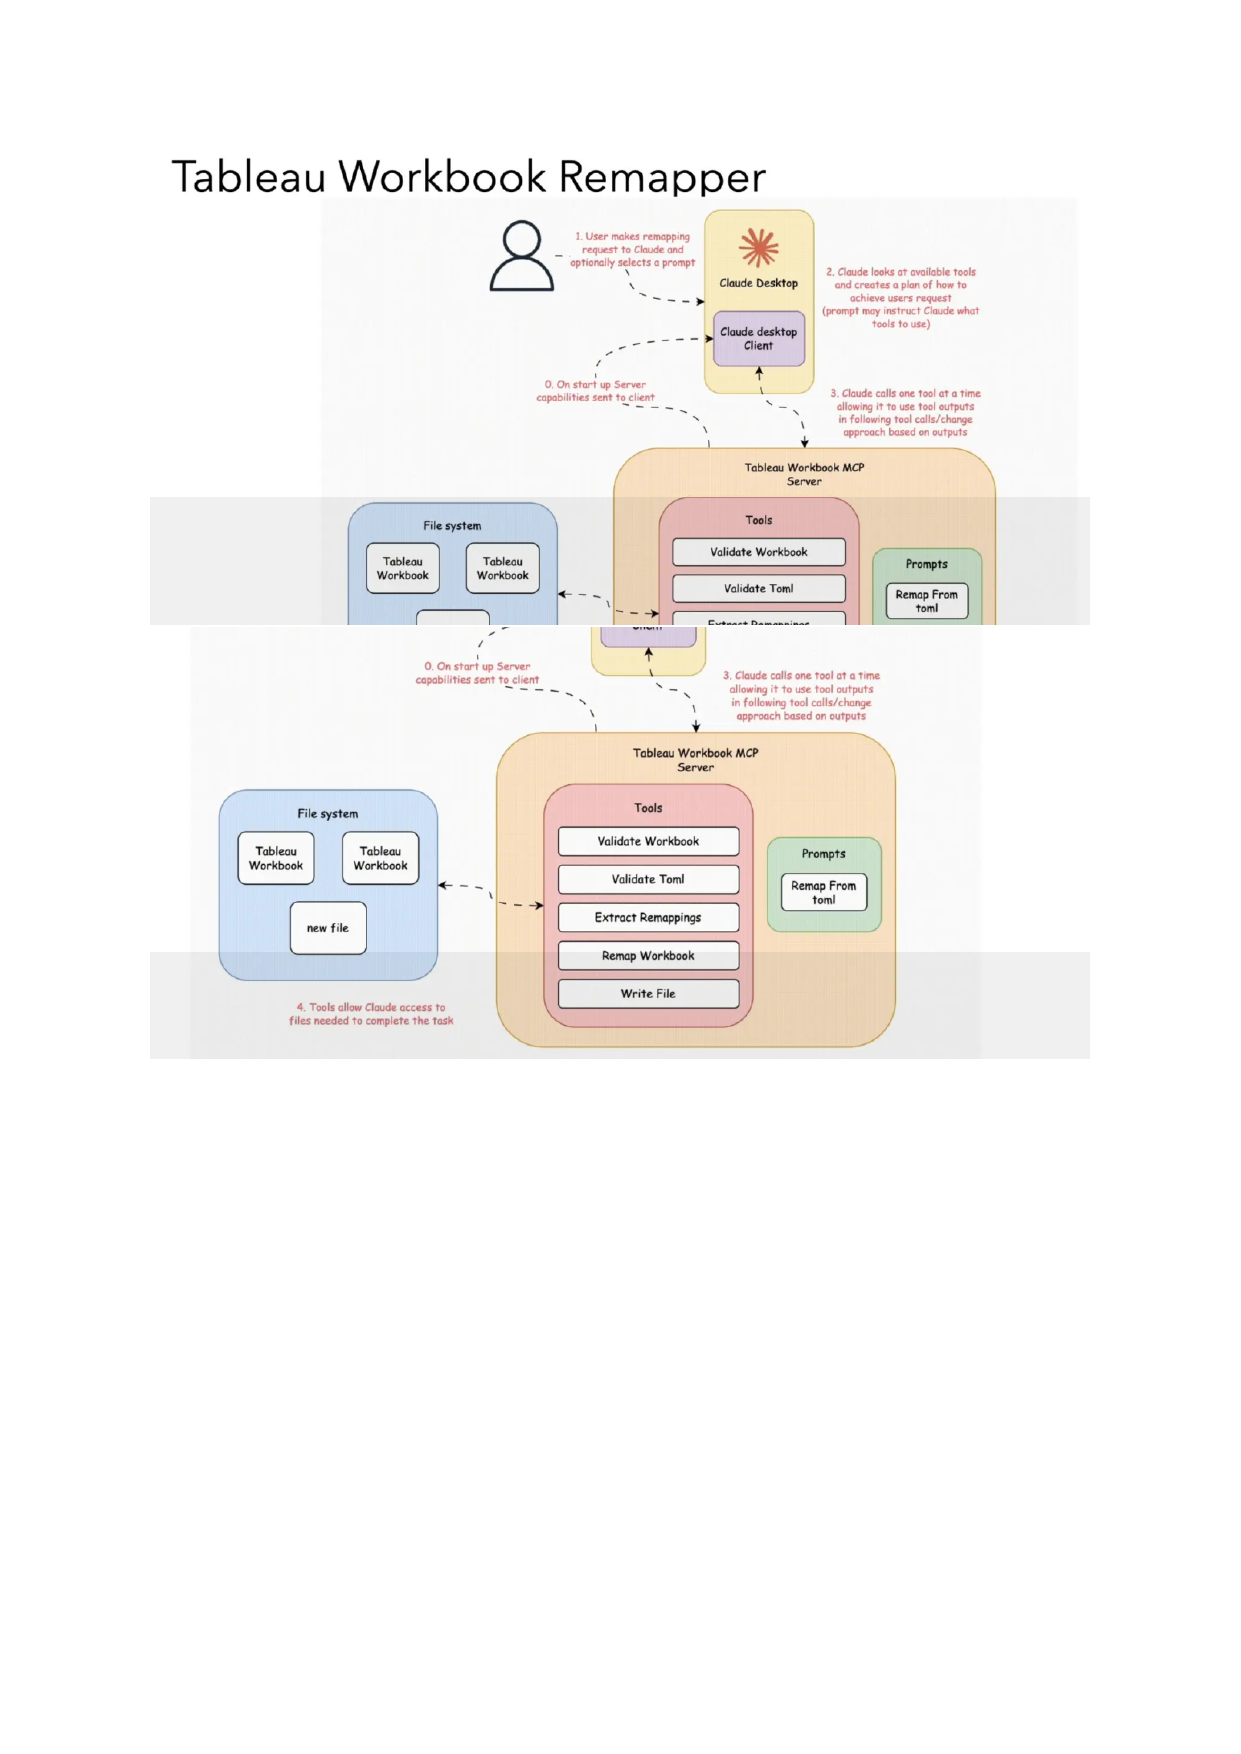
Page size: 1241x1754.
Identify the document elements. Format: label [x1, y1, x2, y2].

picture [150, 150, 1091, 625]
picture [150, 627, 1091, 1059]
